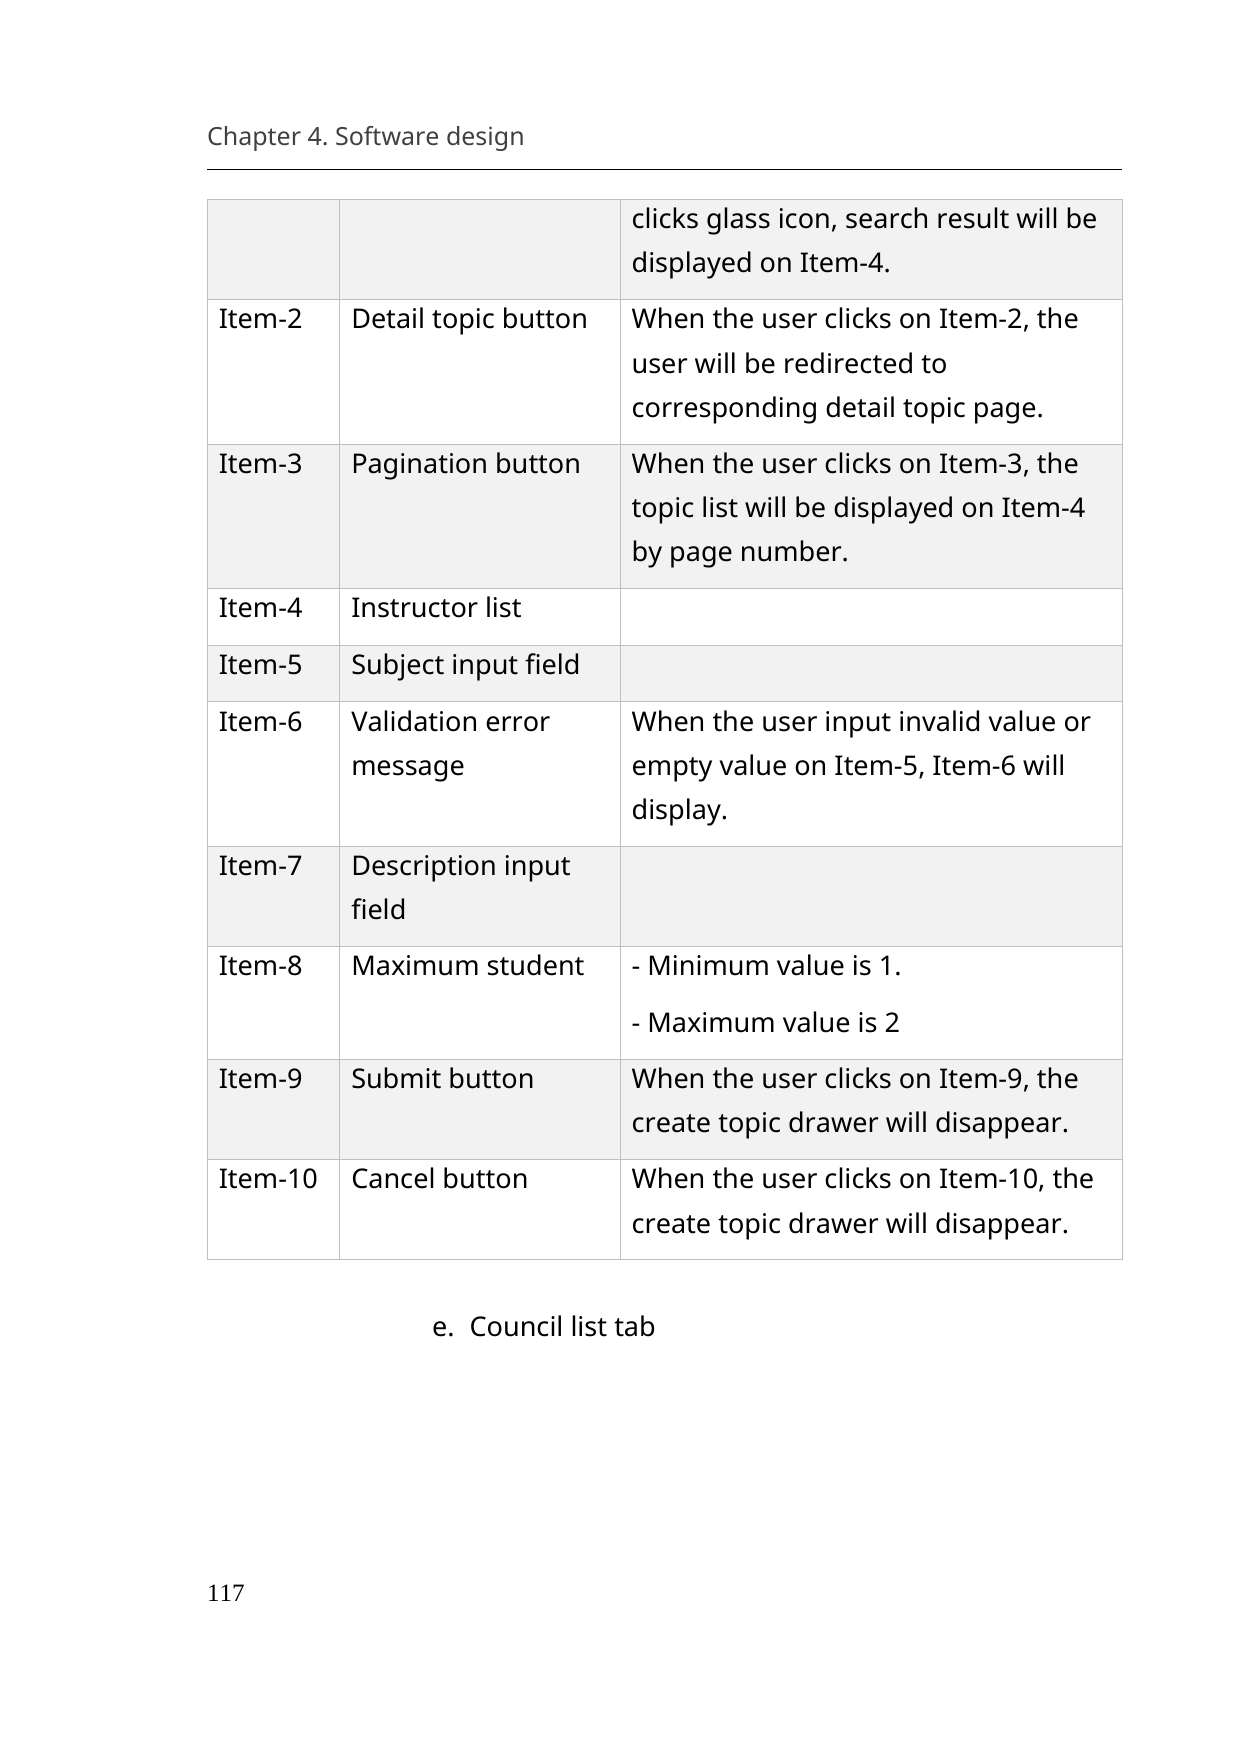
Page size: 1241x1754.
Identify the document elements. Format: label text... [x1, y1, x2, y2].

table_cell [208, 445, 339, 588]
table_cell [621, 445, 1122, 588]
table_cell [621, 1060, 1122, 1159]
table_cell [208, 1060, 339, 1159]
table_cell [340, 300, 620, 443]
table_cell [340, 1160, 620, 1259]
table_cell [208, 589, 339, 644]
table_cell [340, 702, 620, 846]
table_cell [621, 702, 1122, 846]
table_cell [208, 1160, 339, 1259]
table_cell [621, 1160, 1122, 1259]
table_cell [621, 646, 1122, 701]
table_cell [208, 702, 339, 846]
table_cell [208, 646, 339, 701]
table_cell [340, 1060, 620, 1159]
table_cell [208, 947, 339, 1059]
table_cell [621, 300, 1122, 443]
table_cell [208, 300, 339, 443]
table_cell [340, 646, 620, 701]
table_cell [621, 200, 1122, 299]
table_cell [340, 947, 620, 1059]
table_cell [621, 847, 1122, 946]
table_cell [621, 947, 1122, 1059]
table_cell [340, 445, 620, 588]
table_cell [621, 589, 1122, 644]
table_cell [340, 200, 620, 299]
subtitle Council list tab [432, 1307, 1122, 1344]
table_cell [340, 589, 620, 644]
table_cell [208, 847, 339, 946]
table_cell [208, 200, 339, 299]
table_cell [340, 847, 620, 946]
